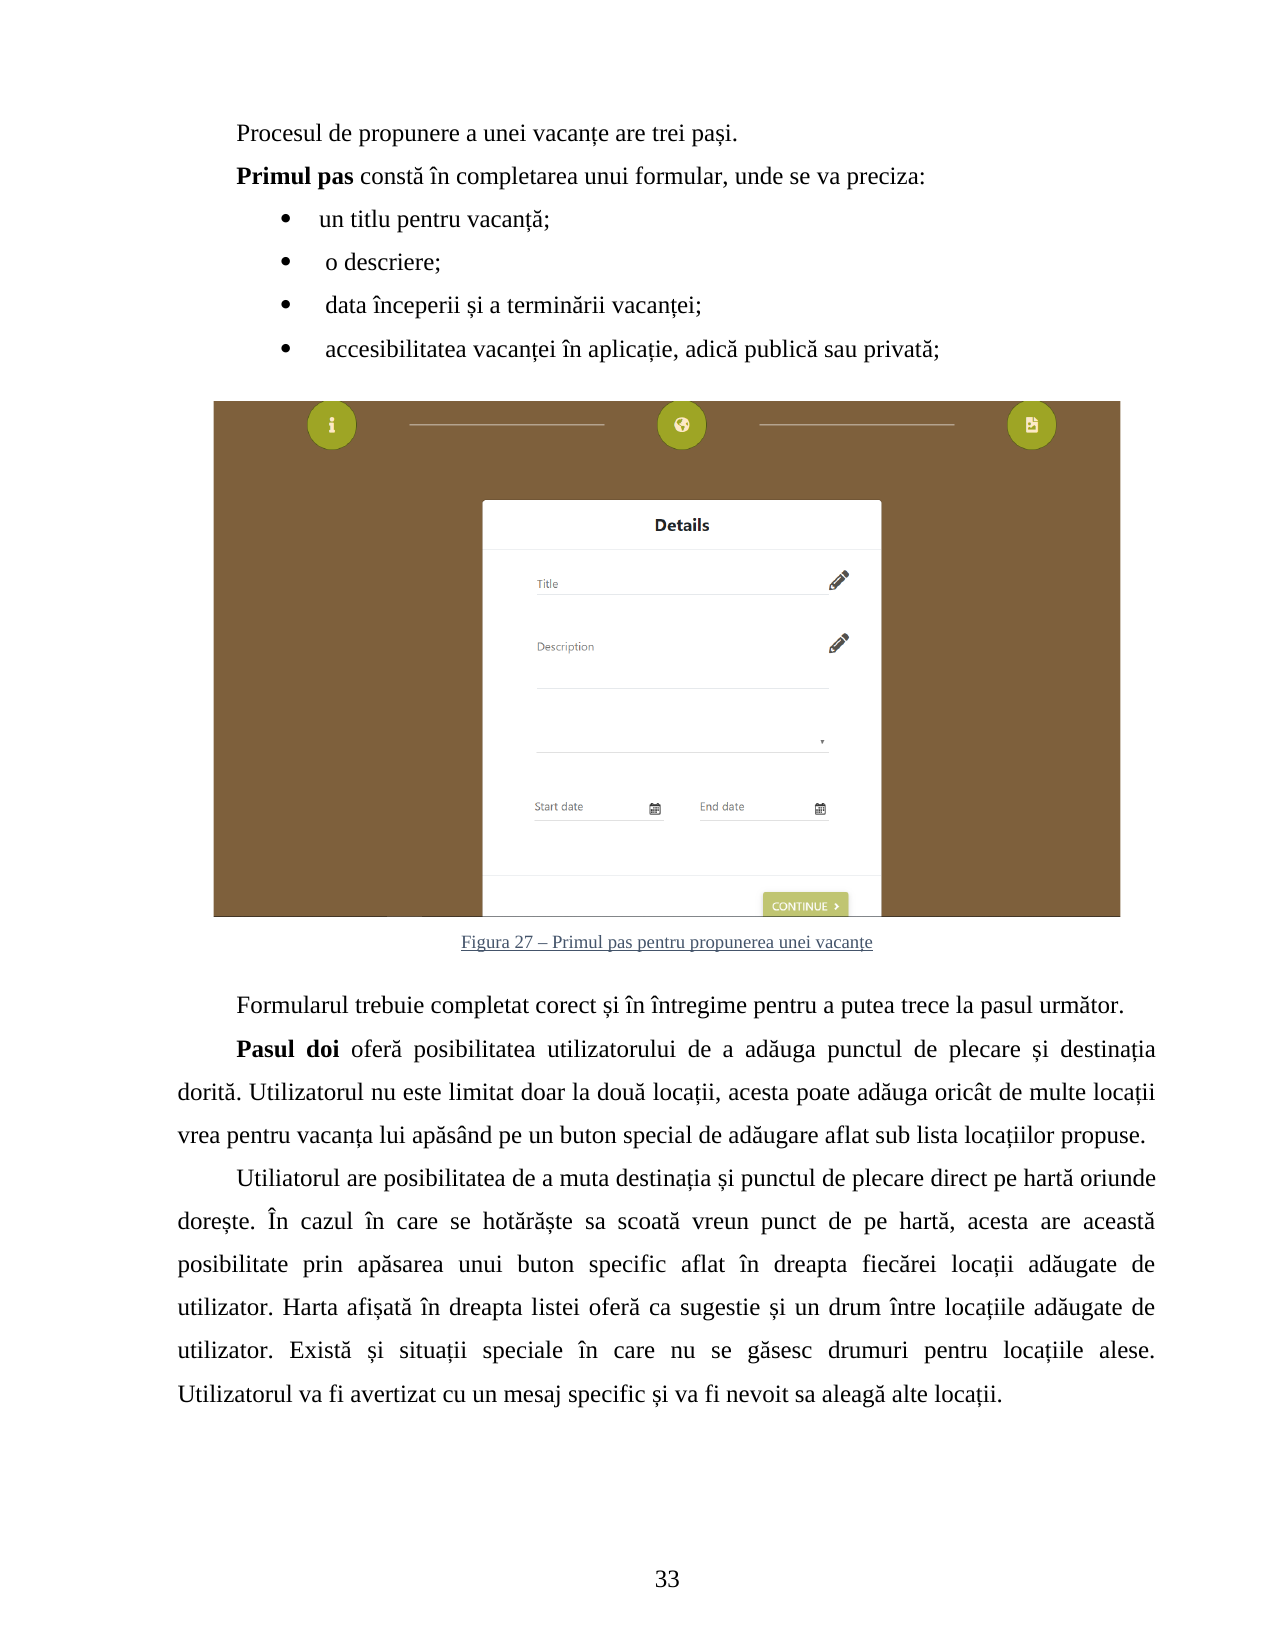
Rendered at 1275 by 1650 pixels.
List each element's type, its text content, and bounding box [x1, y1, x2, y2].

text Utiliatorul are posibilitatea de a muta destinația și punctul de plecare direct pe hartă oriunde dorește. În cazul în care se hotărăște sa scoată vreun punct de pe hartă, acesta are această posibilitate prin apăsarea unui buton specific aflat în dreapta fiecărei locații adăugate de utilizator. Harta afișată în dreapta listei oferă ca sugestie și un drum între locațiile adăugate de utilizator. Există și situații speciale în care nu se găsesc drumuri pentru locațiile alese. Utilizatorul va fi avertizat cu un mesaj specific și va fi nevoit sa aleagă alte locații. [177, 1163, 1157, 1407]
text Pasul doi oferă posibilitatea utilizatorului de a adăuga punctul de plecare și destinația dorită. Utilizatorul nu este limitat doar la două locații, acesta poate adăuga oricât de multe locații vrea pentru vacanța lui apăsând pe un buton special de adăugare aflat sub lista locațiilor propuse. [177, 1034, 1157, 1149]
list o descriere; [281, 247, 1157, 276]
picture [213, 401, 1121, 917]
list accesibilitatea vacanței în aplicație, adică publică sau privată; [281, 334, 1157, 362]
text Procesul de propunere a unei vacanțe are trei pași. [177, 118, 1157, 147]
list un titlu pentru vacanță; [281, 204, 1157, 233]
text Primul pas constă în completarea unui formular, unde se va preciza: [177, 161, 1157, 190]
text Formularul trebuie completat corect și în întregime pentru a putea trece la pasul următor. [177, 991, 1157, 1019]
list data începerii și a terminării vacanței; [281, 291, 1157, 319]
text Figura 27 – Primul pas pentru propunerea unei vacanțe [177, 931, 1157, 953]
